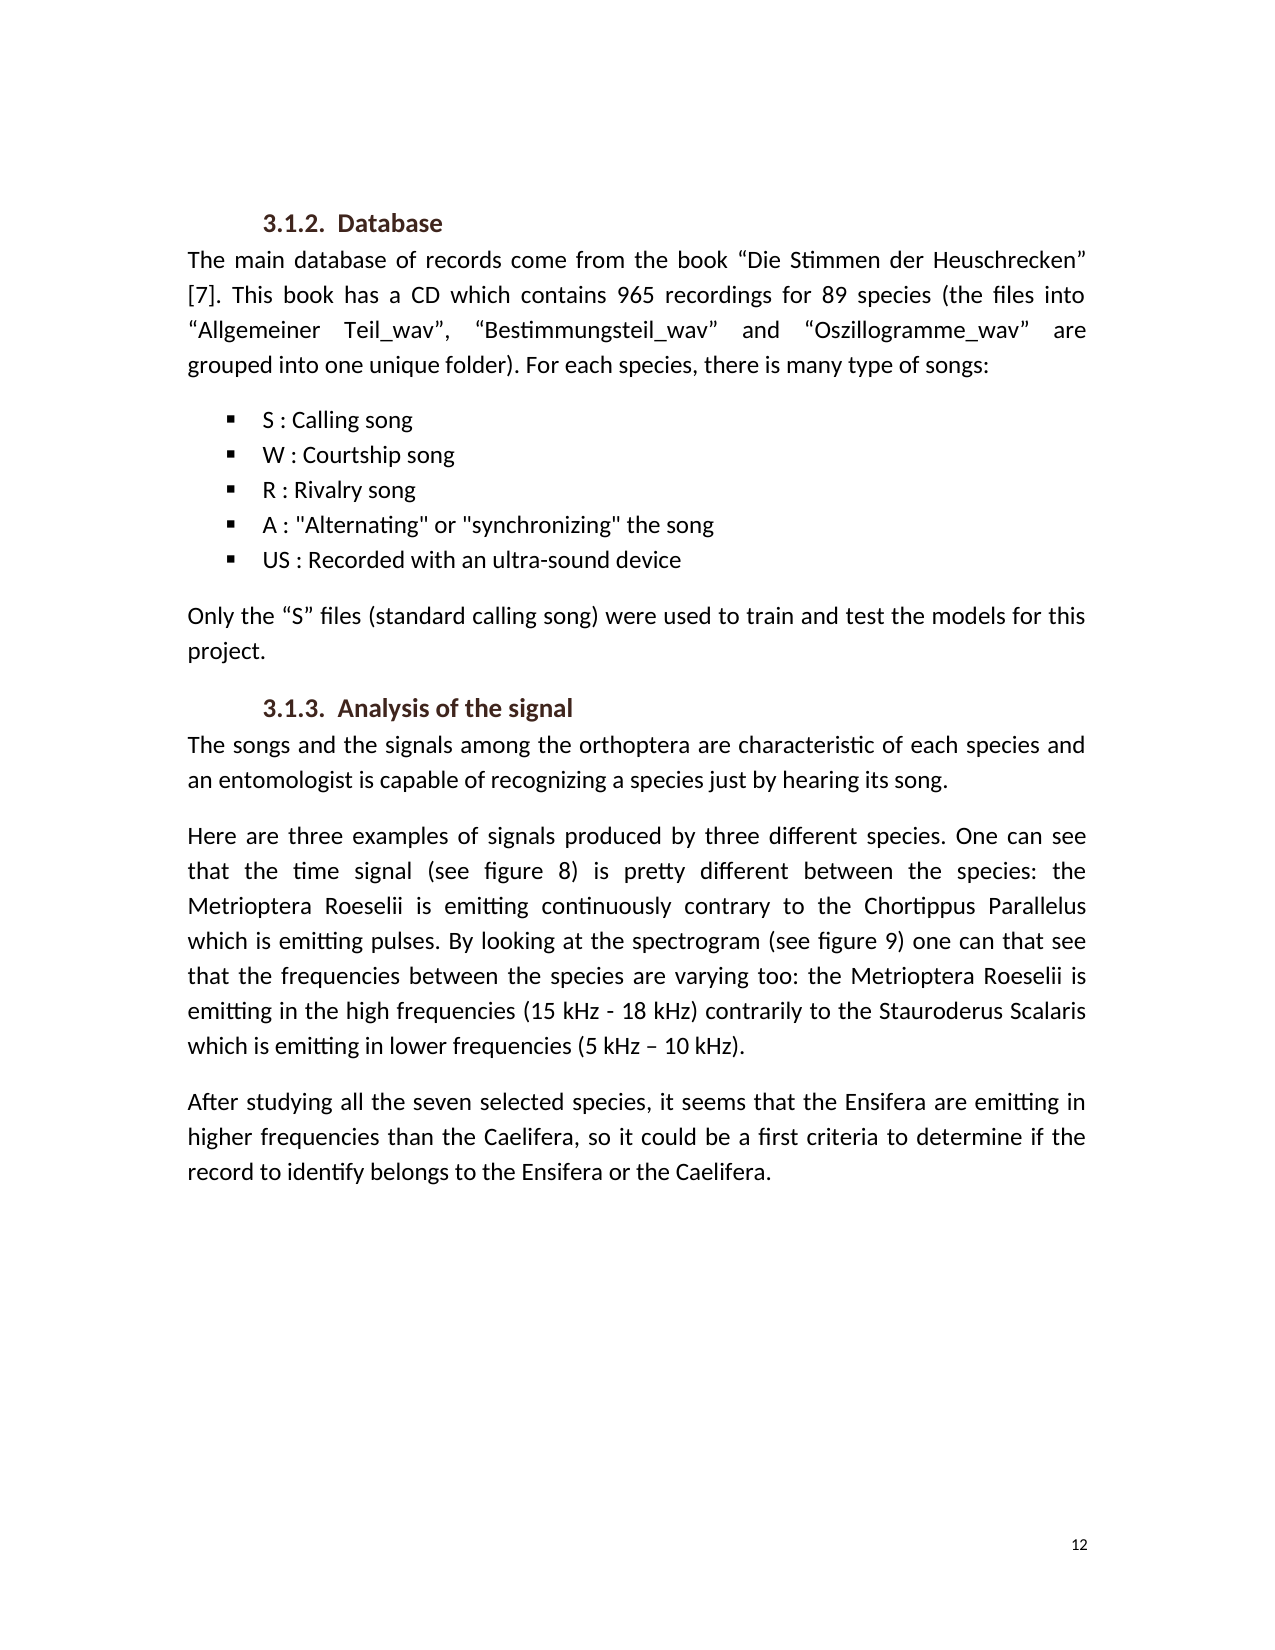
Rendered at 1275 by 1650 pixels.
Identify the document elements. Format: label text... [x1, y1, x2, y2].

list W : Courtship song [225, 439, 1087, 470]
text The main database of records come from the book “Die Stimmen der Heuschrecken” [7]. This book has a CD which contains 965 recordings for 89 species (the files into “Allgemeiner Teil_wav”, “Bestimmungsteil_wav” and “Oszillogramme_wav” are grouped into one unique folder). For each species, there is many type of songs: [187, 244, 1087, 379]
text Only the “S” files (standard calling song) were used to train and test the models for this project. [187, 600, 1087, 666]
subtitle Database [262, 206, 1087, 239]
list R : Rivalry song [225, 474, 1087, 505]
text The songs and the signals among the orthoptera are characteristic of each species and an entomologist is capable of recognizing a species just by hearing its song. [187, 729, 1087, 795]
list S : Calling song [225, 404, 1087, 435]
subtitle Analysis of the signal [262, 691, 1087, 724]
text After studying all the seven selected species, it seems that the Ensifera are emitting in higher frequencies than the Caelifera, so it could be a first criteria to determine if the record to identify belongs to the Ensifera or the Caelifera. [187, 1086, 1087, 1186]
list US : Recorded with an ultra-sound device [225, 544, 1087, 575]
text Here are three examples of signals produced by three different species. One can see that the time signal (see figure 8) is pretty different between the species: the Metrioptera Roeselii is emitting continuously contrary to the Chortippus Parallelus which is emitting pulses. By looking at the spectrogram (see figure 9) one can that see that the frequencies between the species are varying too: the Metrioptera Roeselii is emitting in the high frequencies (15 kHz - 18 kHz) contrarily to the Stauroderus Scalaris which is emitting in lower frequencies (5 kHz – 10 kHz). [187, 820, 1087, 1061]
list A : "Alternating" or "synchronizing" the song [225, 509, 1087, 540]
